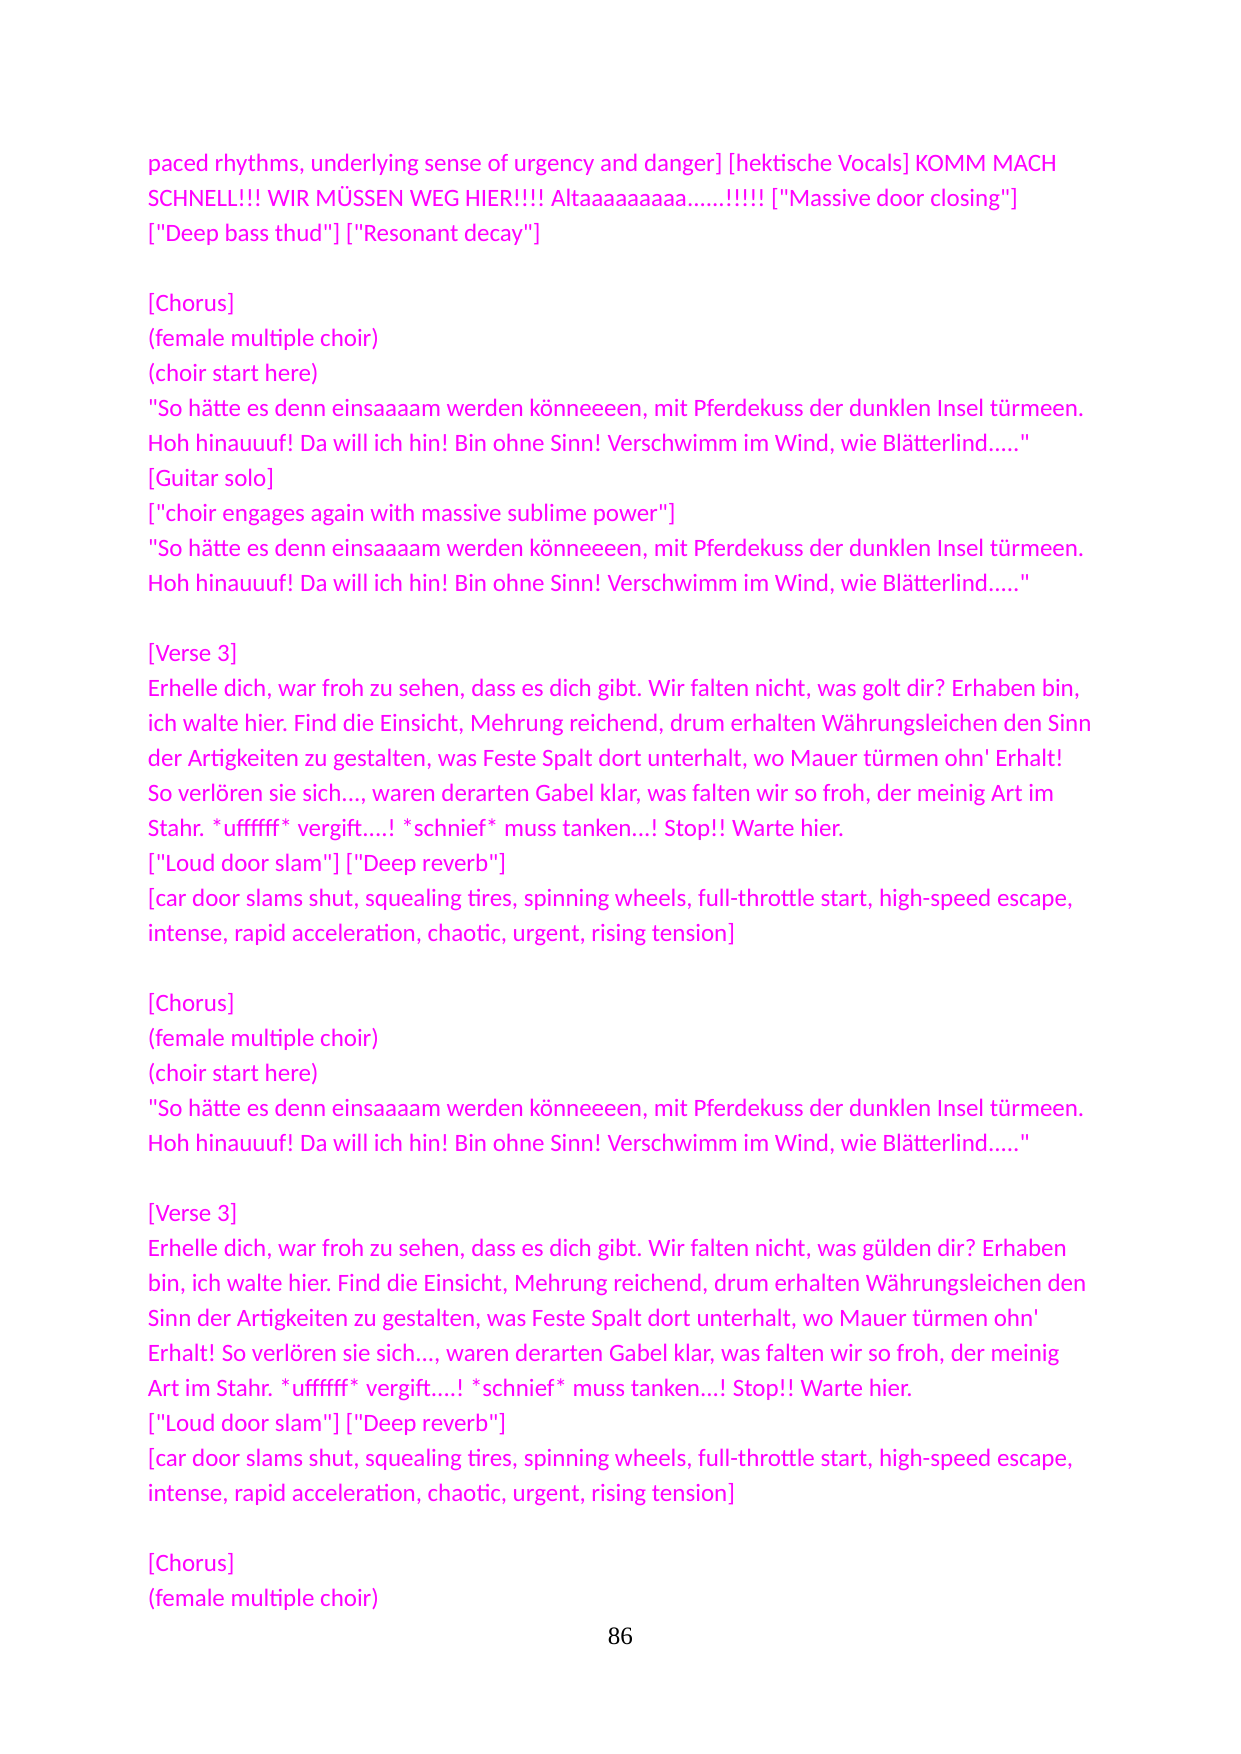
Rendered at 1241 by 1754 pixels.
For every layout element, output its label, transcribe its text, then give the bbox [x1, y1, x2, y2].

text [Verse 3] [148, 1198, 1093, 1228]
text [car door slams shut, squealing tires, spinning wheels, full-throttle start, high-speed escape, intense, rapid acceleration, chaotic, urgent, rising tension] [148, 883, 1093, 948]
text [148, 148, 1093, 248]
text (choir start here) [148, 358, 1093, 388]
text [Guitar solo] [148, 463, 1093, 493]
text [Chorus] [148, 1548, 1093, 1578]
text (female multiple choir) [148, 1583, 1093, 1613]
text (choir start here) [148, 1058, 1093, 1088]
text "So hätte es denn einsaaaam werden könneeeen, mit Pferdekuss der dunklen Insel türmeen. Hoh hinauuuf! Da will ich hin! Bin ohne Sinn! Verschwimm im Wind, wie Blätterlind....." [148, 533, 1093, 598]
text ["Loud door slam"] ["Deep reverb"] [148, 848, 1093, 878]
text (female multiple choir) [148, 1023, 1093, 1053]
text [Chorus] [148, 288, 1093, 318]
text [car door slams shut, squealing tires, spinning wheels, full-throttle start, high-speed escape, intense, rapid acceleration, chaotic, urgent, rising tension] [148, 1443, 1093, 1508]
text (female multiple choir) [148, 323, 1093, 353]
text [Verse 3] [148, 638, 1093, 668]
text "So hätte es denn einsaaaam werden könneeeen, mit Pferdekuss der dunklen Insel türmeen. Hoh hinauuuf! Da will ich hin! Bin ohne Sinn! Verschwimm im Wind, wie Blätterlind....." [148, 393, 1093, 458]
text ["Loud door slam"] ["Deep reverb"] [148, 1408, 1093, 1438]
text ["choir engages again with massive sublime power"] [148, 498, 1093, 528]
text "So hätte es denn einsaaaam werden könneeeen, mit Pferdekuss der dunklen Insel türmeen. Hoh hinauuuf! Da will ich hin! Bin ohne Sinn! Verschwimm im Wind, wie Blätterlind....." [148, 1093, 1093, 1158]
text [Chorus] [148, 988, 1093, 1018]
text Erhelle dich, war froh zu sehen, dass es dich gibt. Wir falten nicht, was golt dir? Erhaben bin, ich walte hier. Find die Einsicht, Mehrung reichend, drum erhalten Währungsleichen den Sinn der Artigkeiten zu gestalten, was Feste Spalt dort unterhalt, wo Mauer türmen ohn' Erhalt! So verlören sie sich..., waren derarten Gabel klar, was falten wir so froh, der meinig Art im Stahr. *uffffff* vergift....! *schnief* muss tanken...! Stop!! Warte hier. [148, 673, 1093, 843]
text Erhelle dich, war froh zu sehen, dass es dich gibt. Wir falten nicht, was gülden dir? Erhaben bin, ich walte hier. Find die Einsicht, Mehrung reichend, drum erhalten Währungsleichen den Sinn der Artigkeiten zu gestalten, was Feste Spalt dort unterhalt, wo Mauer türmen ohn' Erhalt! So verlören sie sich..., waren derarten Gabel klar, was falten wir so froh, der meinig Art im Stahr. *uffffff* vergift....! *schnief* muss tanken...! Stop!! Warte hier. [148, 1233, 1093, 1403]
